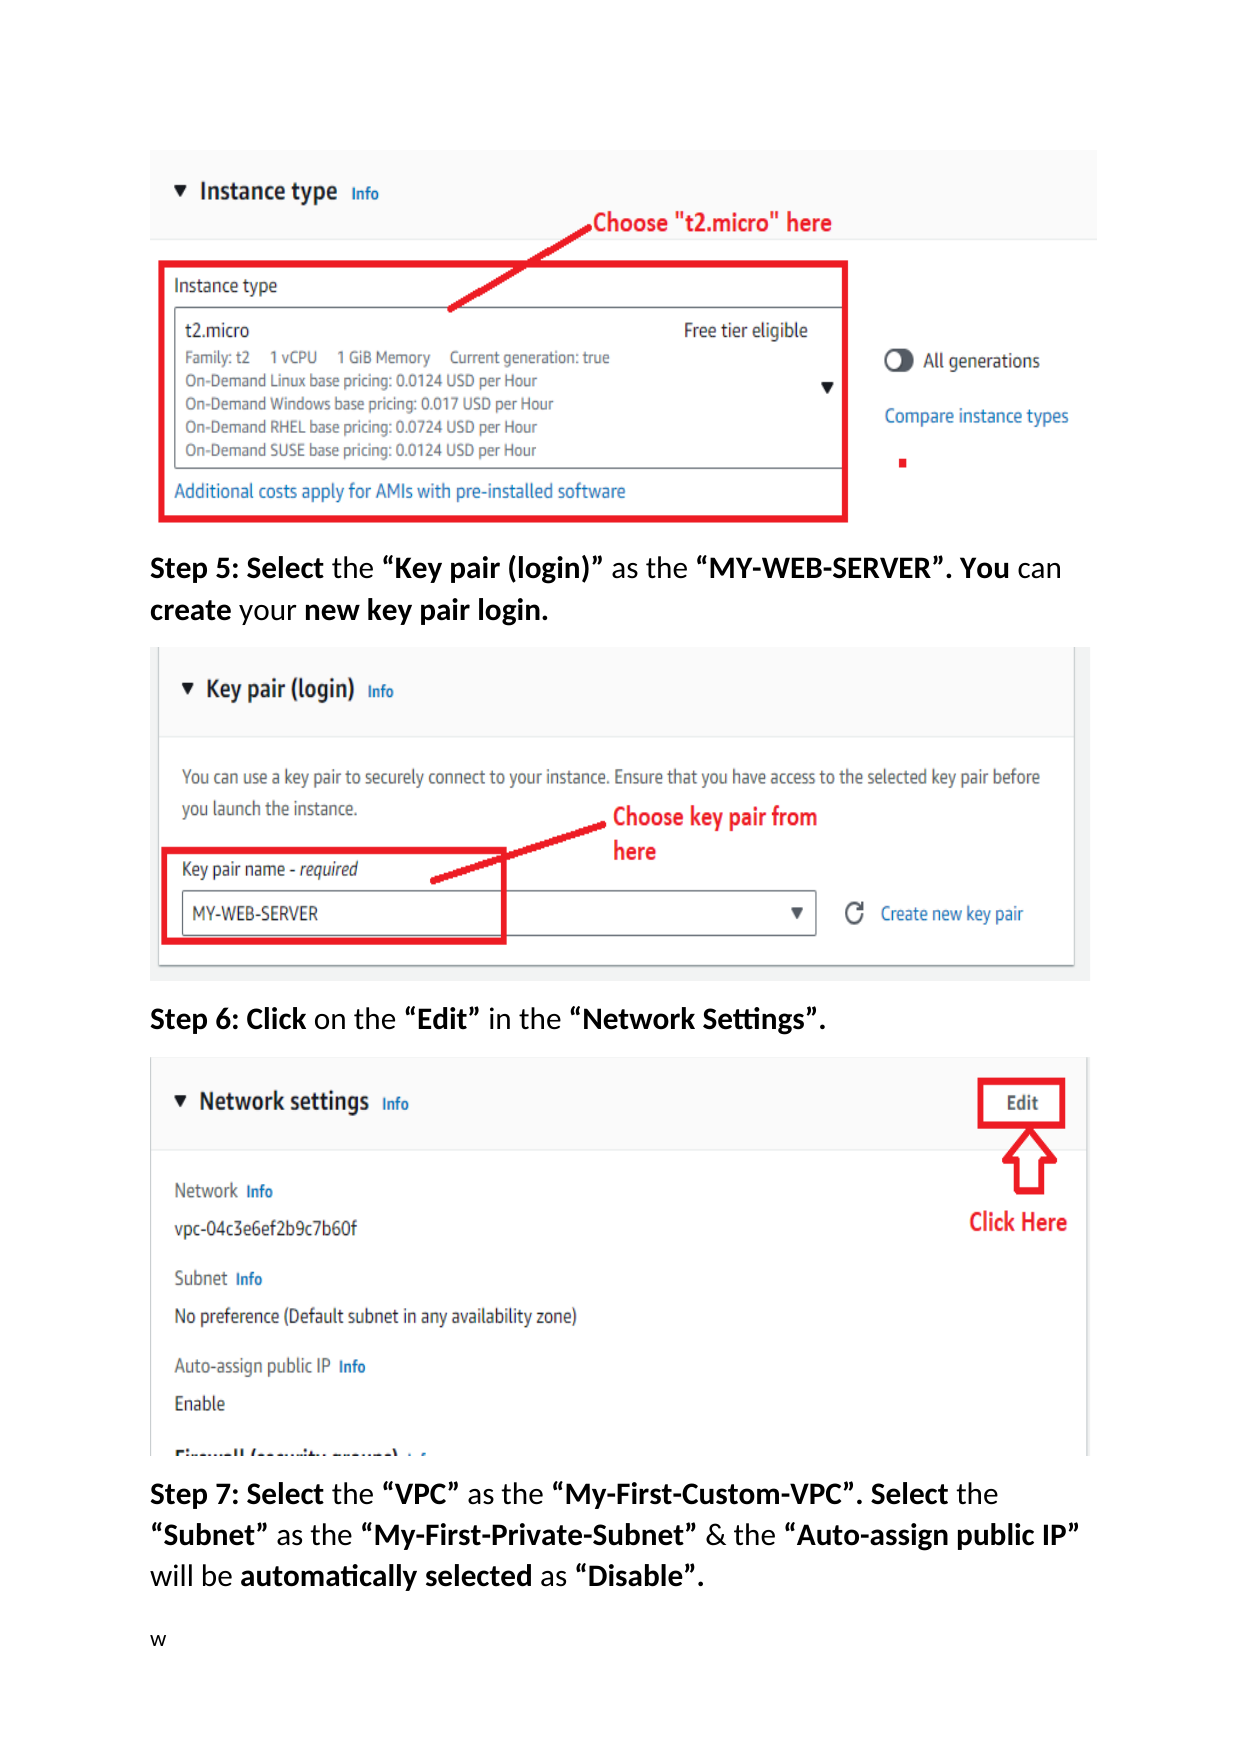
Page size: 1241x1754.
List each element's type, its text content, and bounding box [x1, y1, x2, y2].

picture [150, 150, 1097, 530]
picture [150, 1057, 1091, 1456]
text Step 5: Select the “Key pair (login)” as the “MY-WEB-SERVER”. You can create your new key pair login. [150, 548, 1090, 628]
picture [150, 647, 1091, 981]
text Step 6: Click on the “Edit” in the “Network Settings”. [150, 999, 1090, 1037]
text Step 7: Select the “VPC” as the “My-First-Custom-VPC”. Select the “Subnet” as the “My-First-Private-Subnet” & the “Auto-assign public IP” will be automatically selected as “Disable”. [150, 1474, 1090, 1595]
